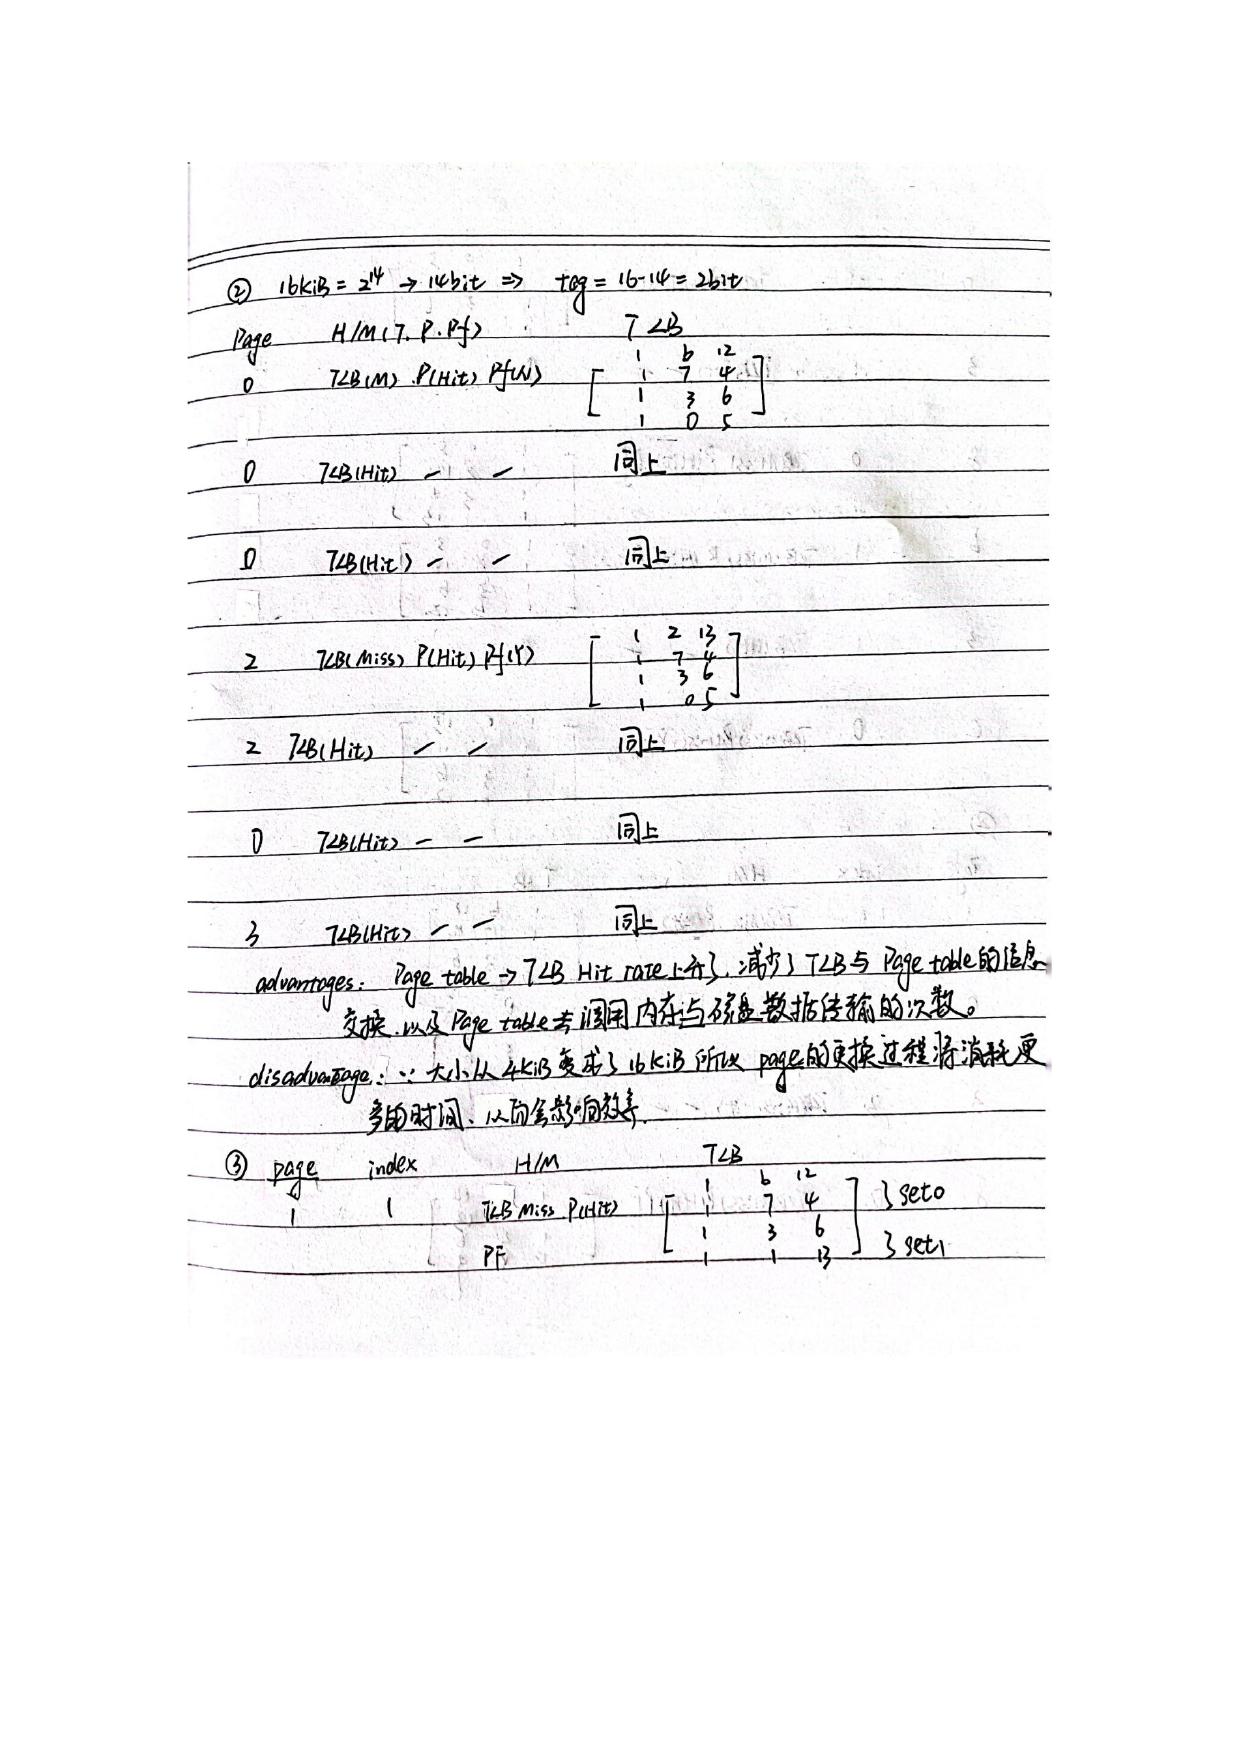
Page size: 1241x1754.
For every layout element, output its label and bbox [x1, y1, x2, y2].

picture [187, 162, 1052, 1359]
